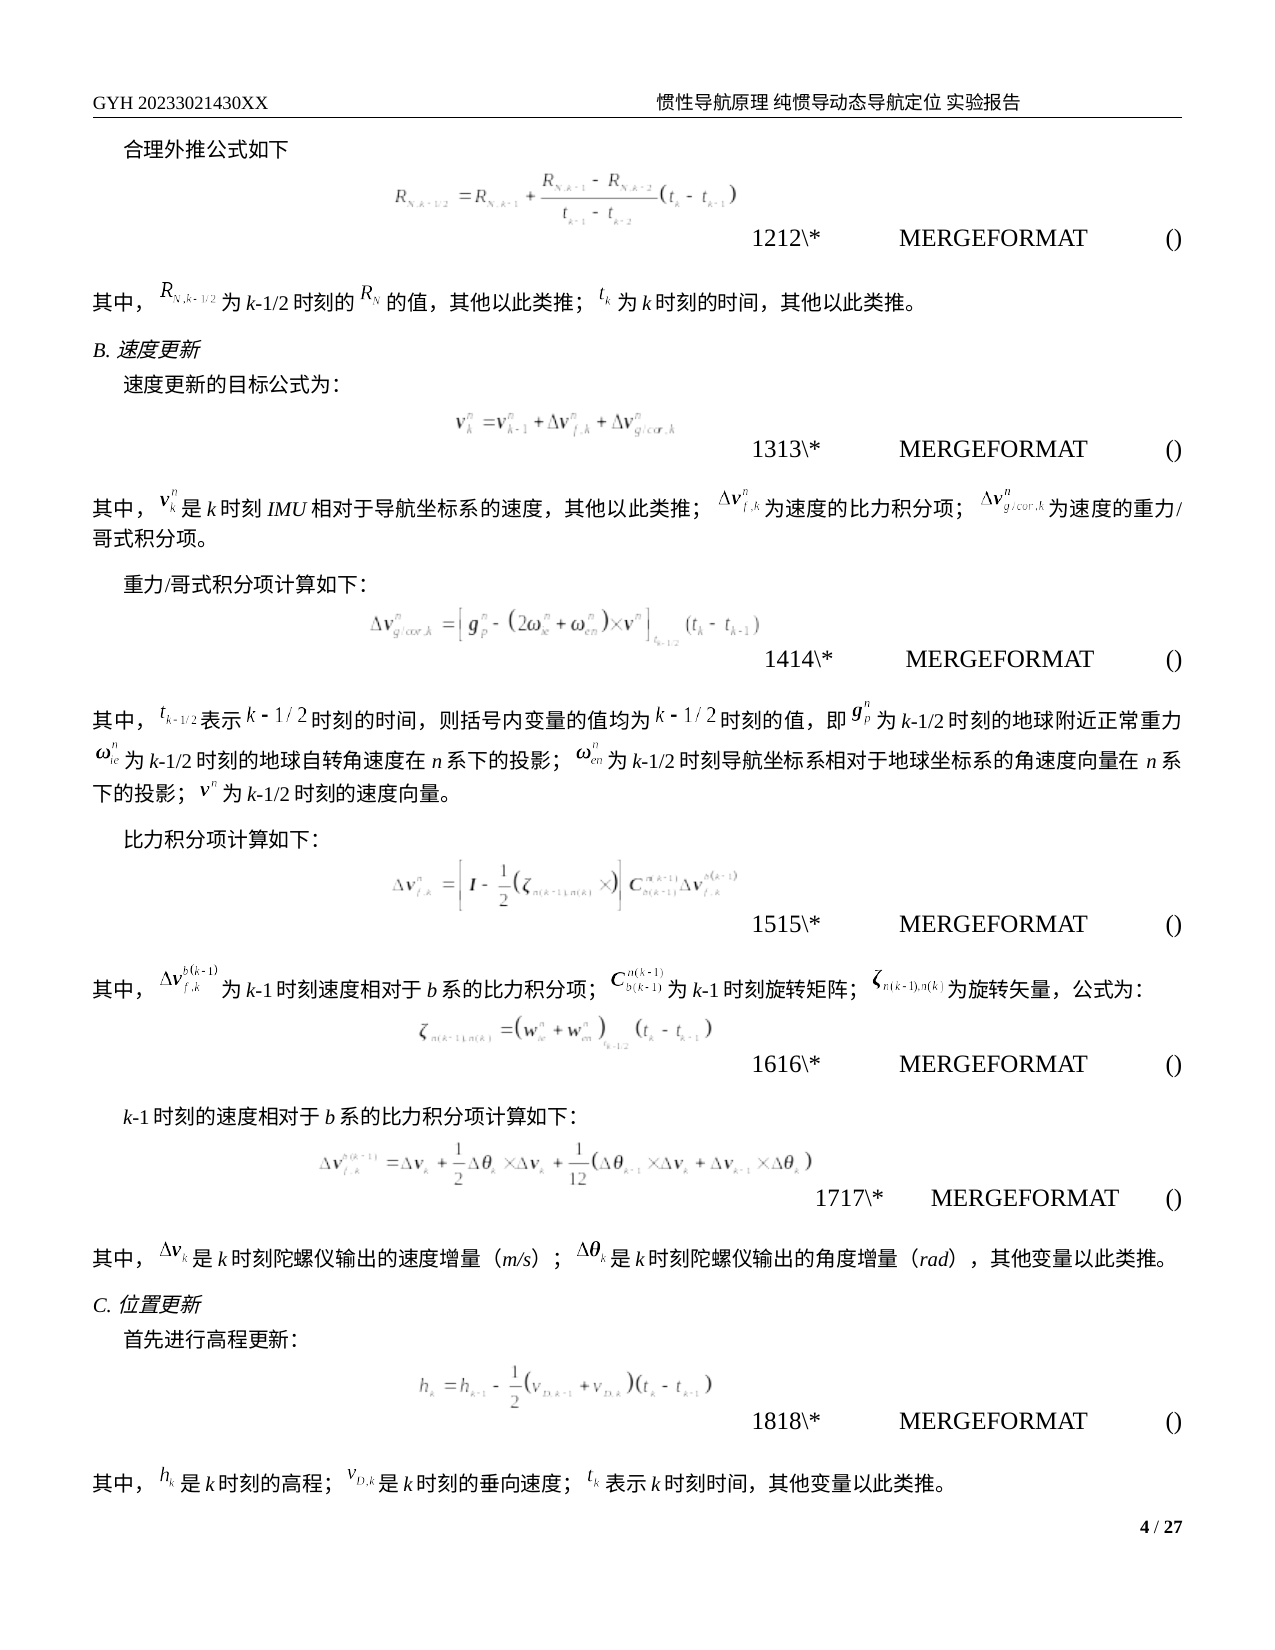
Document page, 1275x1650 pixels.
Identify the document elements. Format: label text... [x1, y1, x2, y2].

text C. 位置更新 [93, 1290, 1182, 1318]
text 其中，为k-1/2时刻的的值，其他以此类推；为k时刻的时间，其他以此类推。 [93, 279, 1182, 318]
text 其中，是k时刻陀螺仪输出的速度增量（m/s）；是k时刻陀螺仪输出的角度增量（rad），其他变量以此类推。 [93, 1238, 1182, 1273]
text 其中，为k-1时刻速度相对于b系的比力积分项；为k-1时刻旋转矩阵；为旋转矢量，公式为： [93, 964, 1182, 1006]
text 其中，表示时刻的时间，则括号内变量的值均为时刻的值，即为k-1/2时刻的地球附近正常重力；为k-1/2时刻的地球自转角速度在n系下的投影；为k-1/2时刻导航坐标系相对于地球坐标系的角速度向量在n系下的投影；为k-1/2时刻的速度向量。 [93, 697, 1182, 807]
text 重力/哥式积分项计算如下： [93, 569, 1182, 598]
text 合理外推公式如下 [93, 135, 1182, 163]
text 速度更新的目标公式为： [93, 369, 1182, 398]
text 其中，是k时刻IMU相对于导航坐标系的速度，其他以此类推；为速度的比力积分项；为速度的重力/哥式积分项。 [93, 486, 1182, 553]
text B. 速度更新 [93, 334, 1182, 363]
text 首先进行高程更新： [93, 1325, 1182, 1353]
text 比力积分项计算如下： [93, 824, 1182, 853]
text k-1时刻的速度相对于b系的比力积分项计算如下： [93, 1101, 1182, 1130]
text 其中，是k时刻的高程；是k时刻的垂向速度；表示k时刻时间，其他变量以此类推。 [93, 1461, 1182, 1499]
